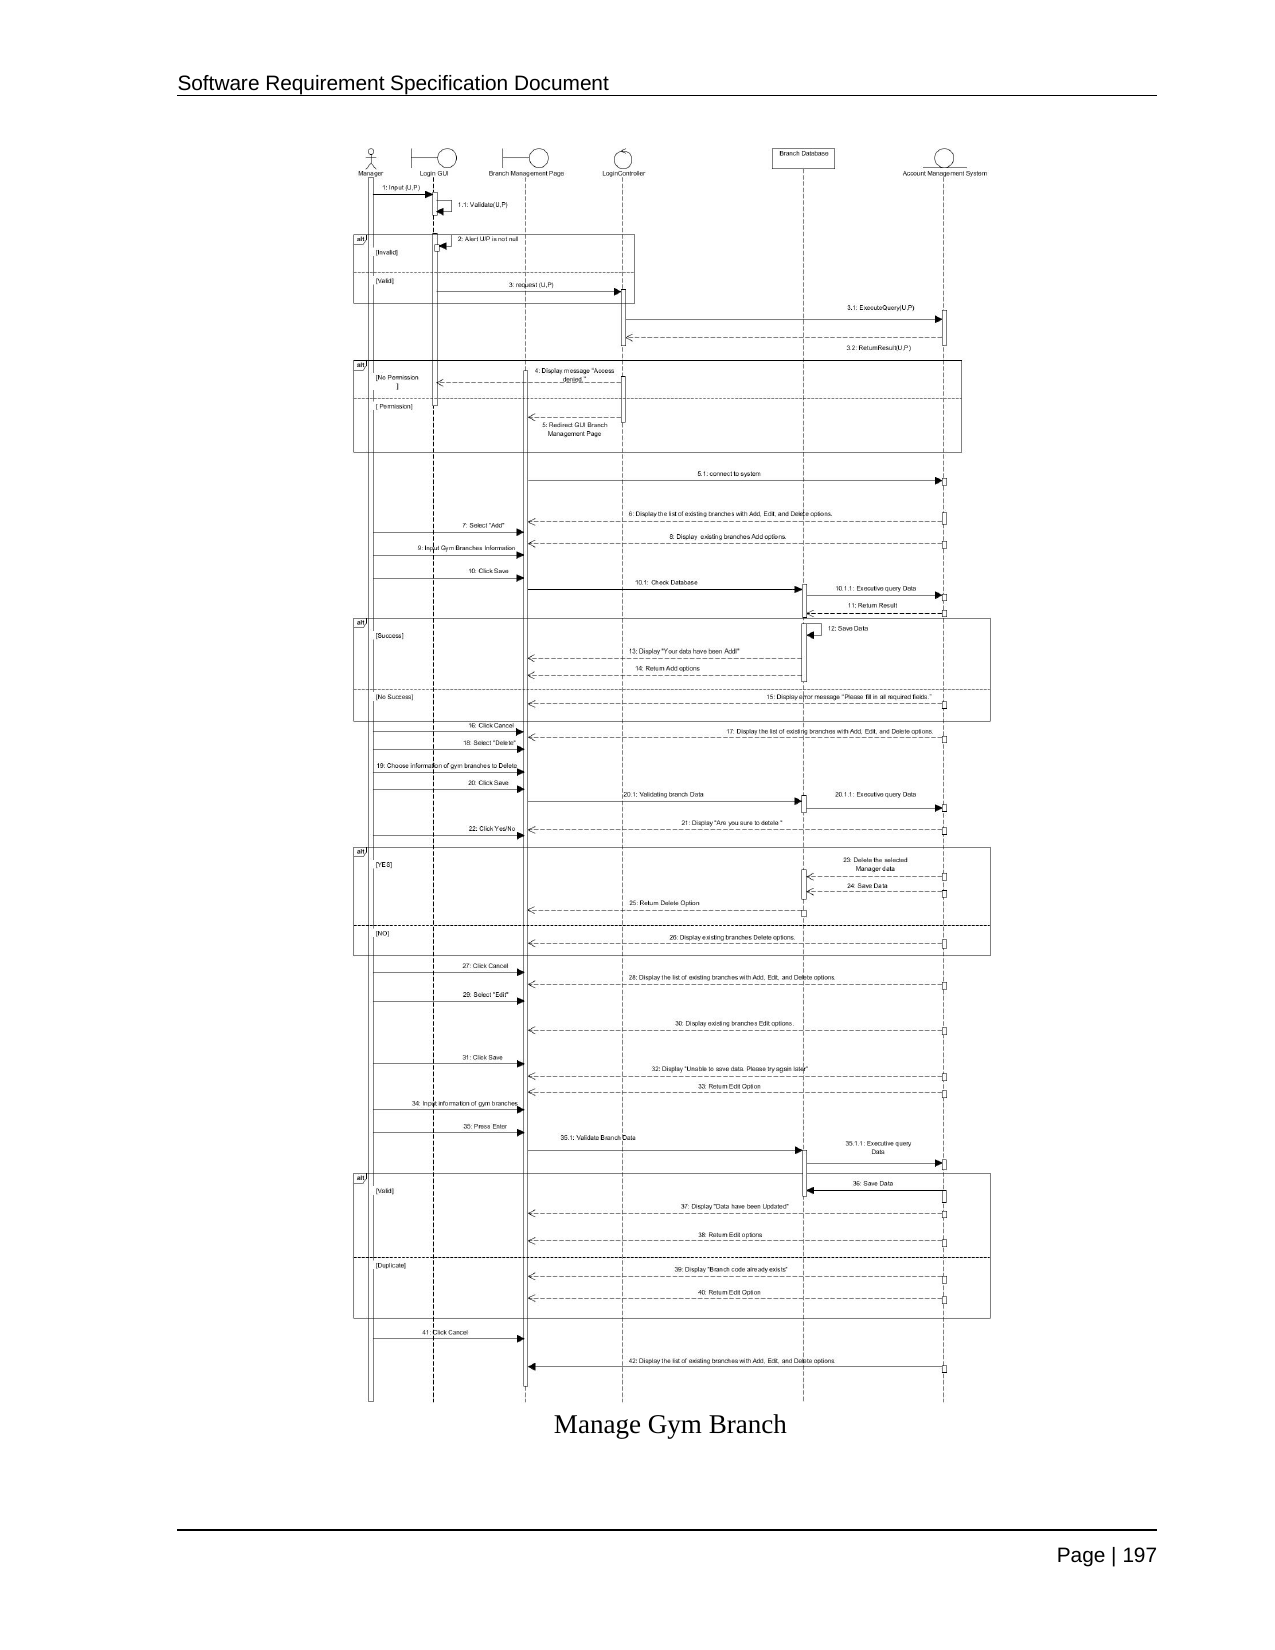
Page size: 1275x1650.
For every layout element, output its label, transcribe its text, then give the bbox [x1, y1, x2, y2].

picture [351, 148, 992, 1404]
